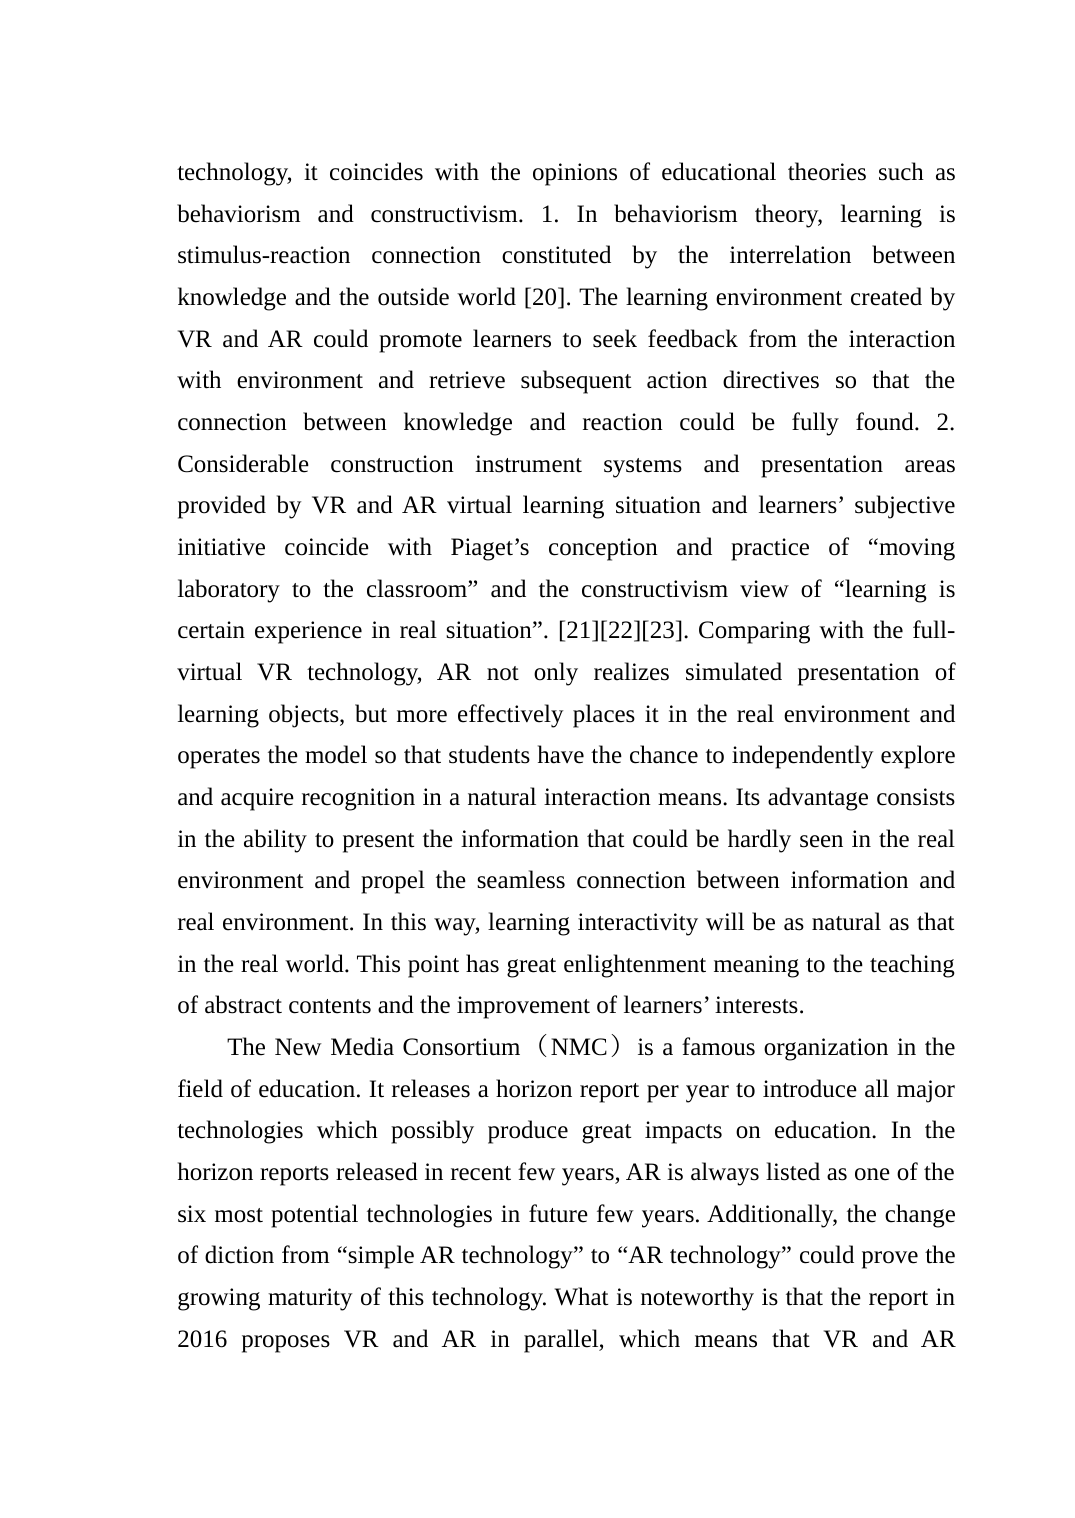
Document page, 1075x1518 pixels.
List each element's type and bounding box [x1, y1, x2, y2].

text [177, 1022, 956, 1355]
text [177, 147, 956, 1022]
